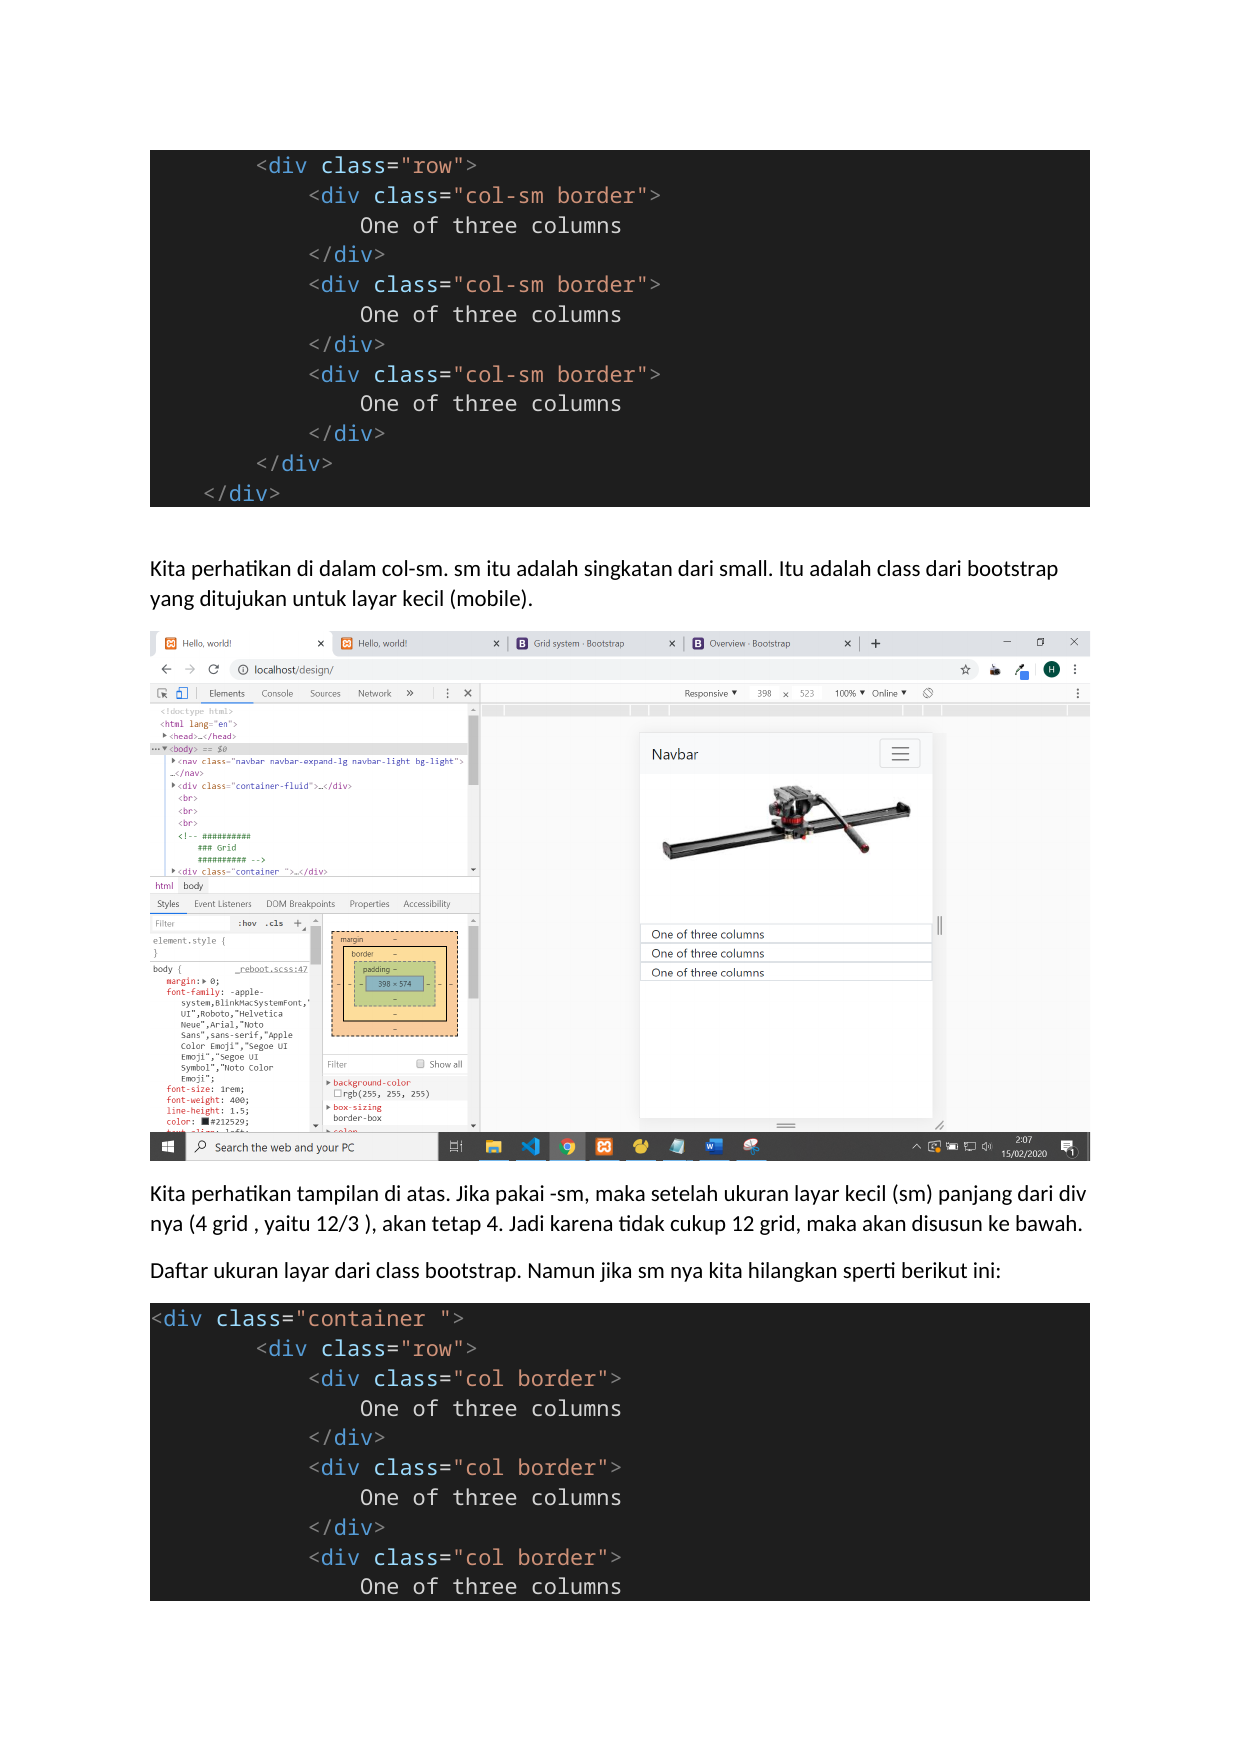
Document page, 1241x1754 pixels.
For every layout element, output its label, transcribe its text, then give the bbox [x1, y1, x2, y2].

text <div class="col border"> [150, 1363, 1090, 1392]
text Daftar ukuran layar dari class bootstrap. Namun jika sm nya kita hilangkan sperti berikut ini: [150, 1256, 1090, 1284]
text </div> [150, 478, 1090, 507]
text </div> [150, 418, 1090, 448]
text <div class="col-sm border"> [150, 180, 1090, 209]
text <div class="container "> [150, 1303, 1090, 1333]
text <div class="row"> [150, 1333, 1090, 1363]
text One of three columns [150, 1571, 1090, 1601]
text One of three columns [150, 299, 1090, 329]
text <div class="col border"> [150, 1541, 1090, 1571]
text One of three columns [150, 1482, 1090, 1512]
text One of three columns [150, 388, 1090, 418]
text </div> [150, 448, 1090, 478]
text </div> [150, 1512, 1090, 1541]
text One of three columns [150, 209, 1090, 239]
text <div class="col-sm border"> [150, 358, 1090, 388]
text </div> [150, 239, 1090, 269]
picture [150, 631, 1091, 1161]
text Kita perhatikan tampilan di atas. Jika pakai -sm, maka setelah ukuran layar kecil (sm) panjang dari div nya (4 grid , yaitu 12/3 ), akan tetap 4. Jadi karena tidak cukup 12 grid, maka akan disusun ke bawah. [150, 1179, 1090, 1237]
text <div class="row"> [150, 150, 1090, 180]
text </div> [150, 1422, 1090, 1452]
text </div> [150, 329, 1090, 358]
text <div class="col-sm border"> [150, 269, 1090, 299]
text Kita perhatikan di dalam col-sm. sm itu adalah singkatan dari small. Itu adalah class dari bootstrap yang ditujukan untuk layar kecil (mobile). [150, 554, 1090, 613]
text <div class="col border"> [150, 1452, 1090, 1482]
text One of three columns [150, 1392, 1090, 1422]
